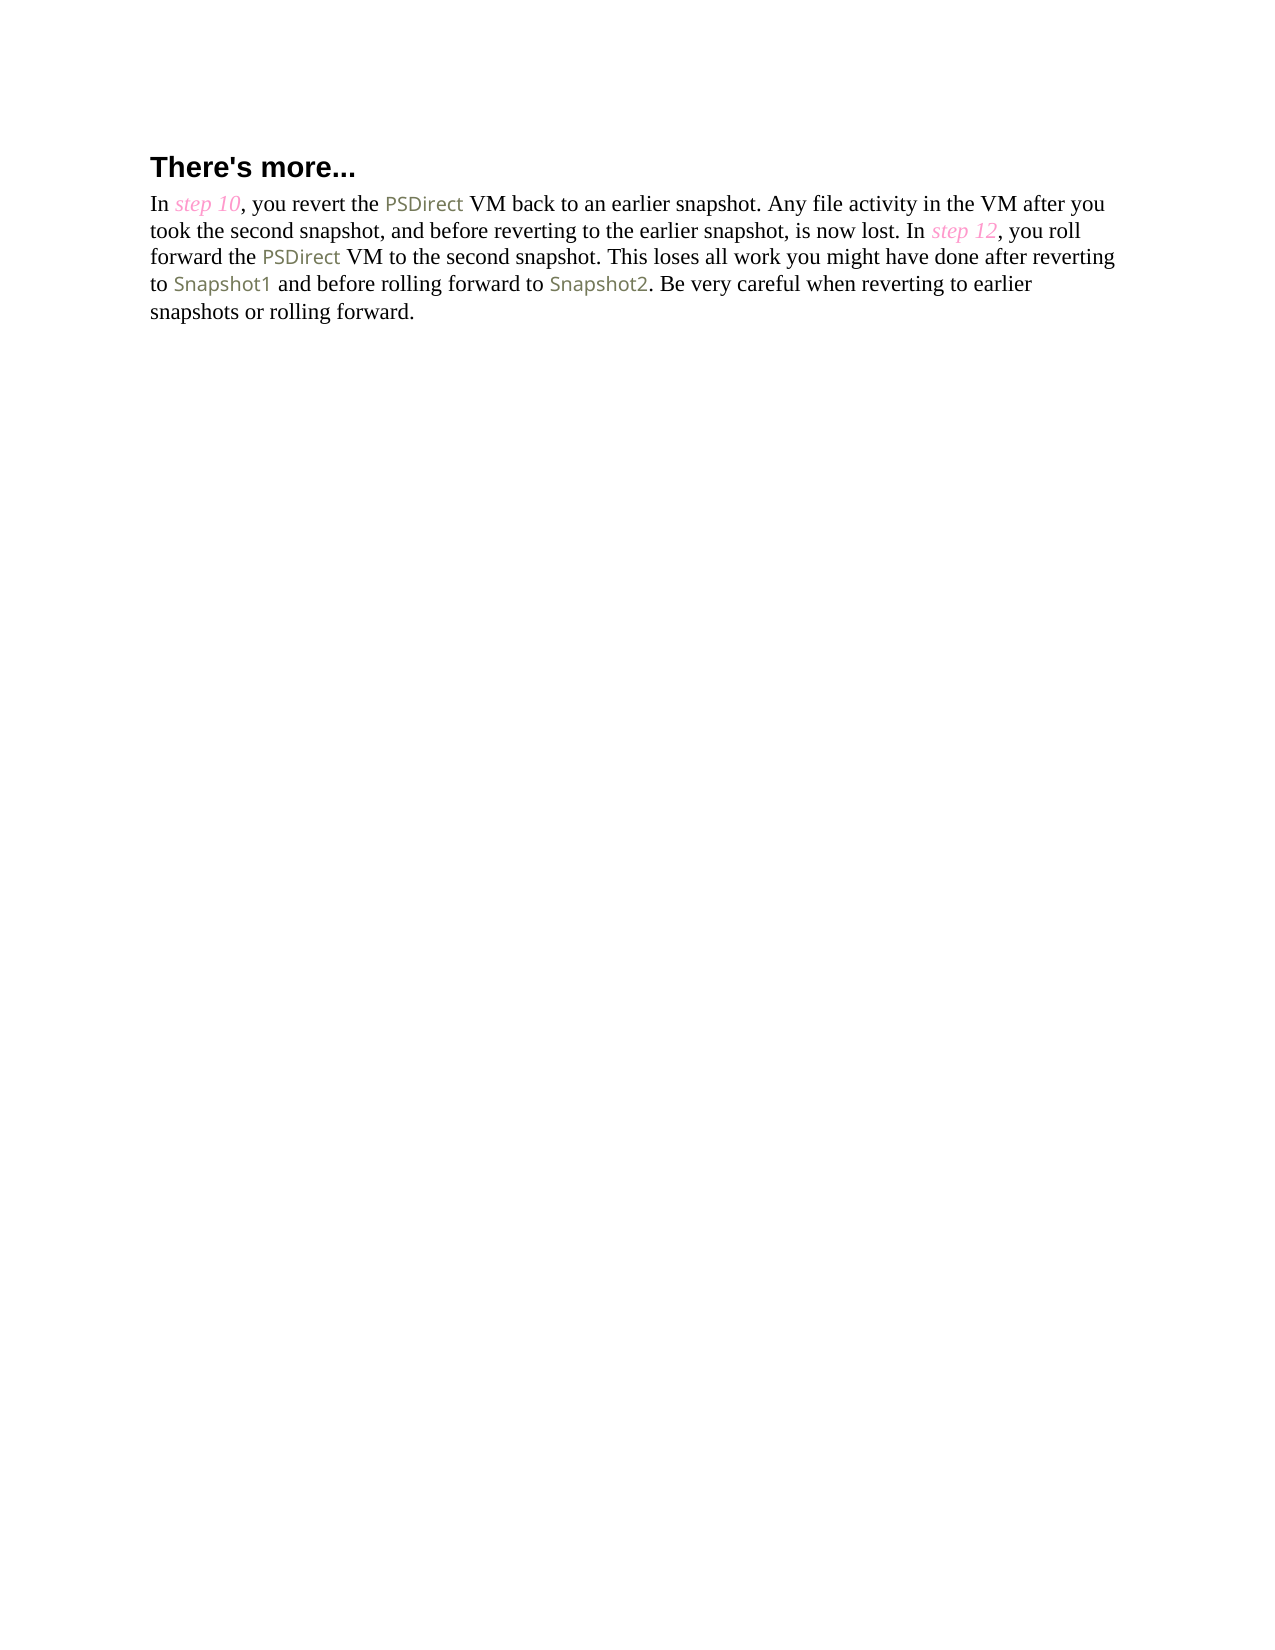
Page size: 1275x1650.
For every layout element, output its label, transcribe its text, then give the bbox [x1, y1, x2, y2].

subtitle There's more... [150, 150, 1125, 183]
text In step 10, you revert the PSDirect VM back to an earlier snapshot. Any file activity in the VM after you took the second snapshot, and before reverting to the earlier snapshot, is now lost. In step 12, you roll forward the PSDirect VM to the second snapshot. This loses all work you might have done after reverting to Snapshot1 and before rolling forward to Snapshot2. Be very careful when reverting to earlier snapshots or rolling forward. [150, 190, 1125, 324]
